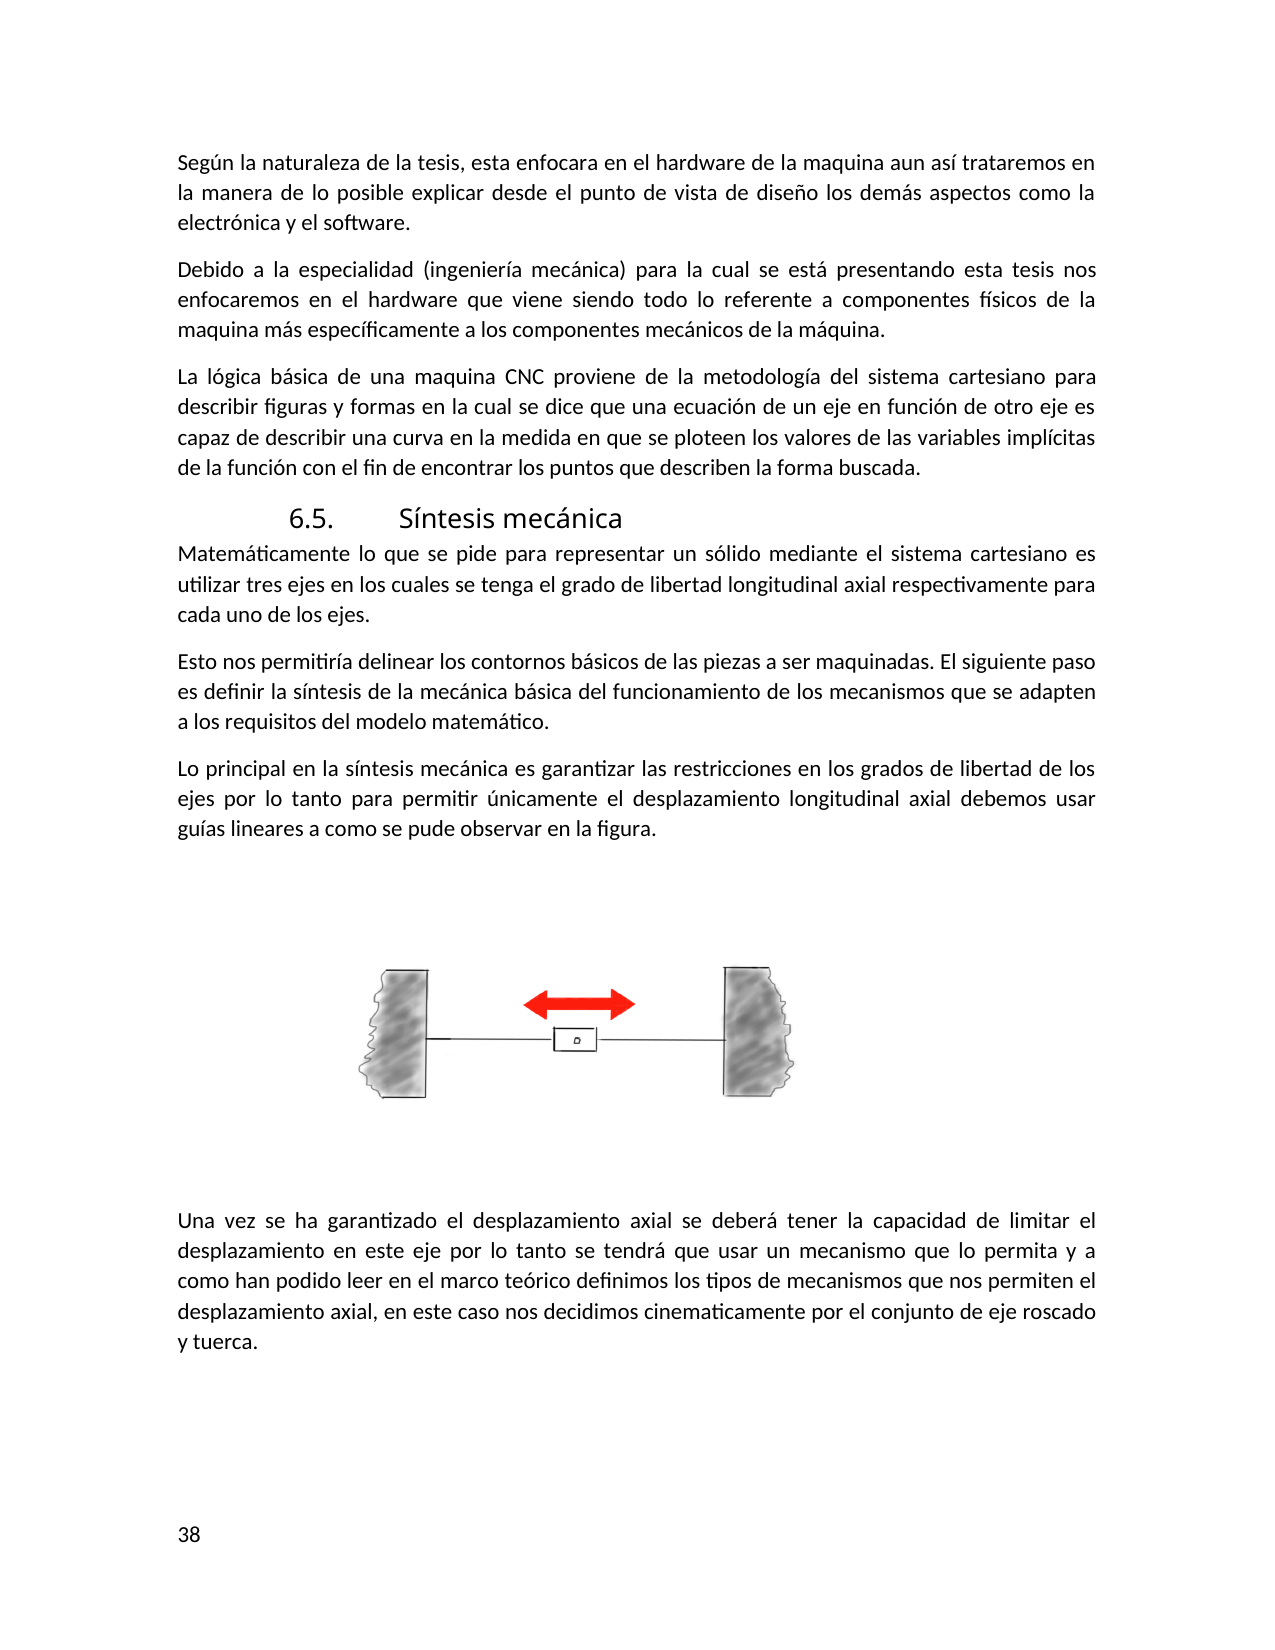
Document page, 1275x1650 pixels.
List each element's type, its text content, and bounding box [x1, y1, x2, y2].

text Debido a la especialidad (ingeniería mecánica) para la cual se está presentando esta tesis nos enfocaremos en el hardware que viene siendo todo lo referente a componentes físicos de la maquina más específicamente a los componentes mecánicos de la máquina. [177, 255, 1098, 343]
text Matemáticamente lo que se pide para representar un sólido mediante el sistema cartesiano es utilizar tres ejes en los cuales se tenga el grado de libertad longitudinal axial respectivamente para cada uno de los ejes. [177, 539, 1098, 628]
text Una vez se ha garantizado el desplazamiento axial se deberá tener la capacidad de limitar el desplazamiento en este eje por lo tanto se tendrá que usar un mecanismo que lo permita y a como han podido leer en el marco teórico definimos los tipos de mecanismos que nos permiten el desplazamiento axial, en este caso nos decidimos cinematicamente por el conjunto de eje roscado y tuerca. [177, 1206, 1098, 1355]
picture [252, 861, 1023, 1188]
text Según la naturaleza de la tesis, esta enfocara en el hardware de la maquina aun así trataremos en la manera de lo posible explicar desde el punto de vista de diseño los demás aspectos como la electrónica y el software. [177, 148, 1098, 236]
text Lo principal en la síntesis mecánica es garantizar las restricciones en los grados de libertad de los ejes por lo tanto para permitir únicamente el desplazamiento longitudinal axial debemos usar guías lineares a como se pude observar en la figura. [177, 754, 1098, 842]
text La lógica básica de una maquina CNC proviene de la metodología del sistema cartesiano para describir figuras y formas en la cual se dice que una ecuación de un eje en función de otro eje es capaz de describir una curva en la medida en que se ploteen los valores de las variables implícitas de la función con el fin de encontrar los puntos que describen la forma buscada. [177, 362, 1098, 481]
subtitle Síntesis mecánica [288, 500, 1098, 537]
text Esto nos permitiría delinear los contornos básicos de las piezas a ser maquinadas. El siguiente paso es definir la síntesis de la mecánica básica del funcionamiento de los mecanismos que se adapten a los requisitos del modelo matemático. [177, 647, 1098, 735]
